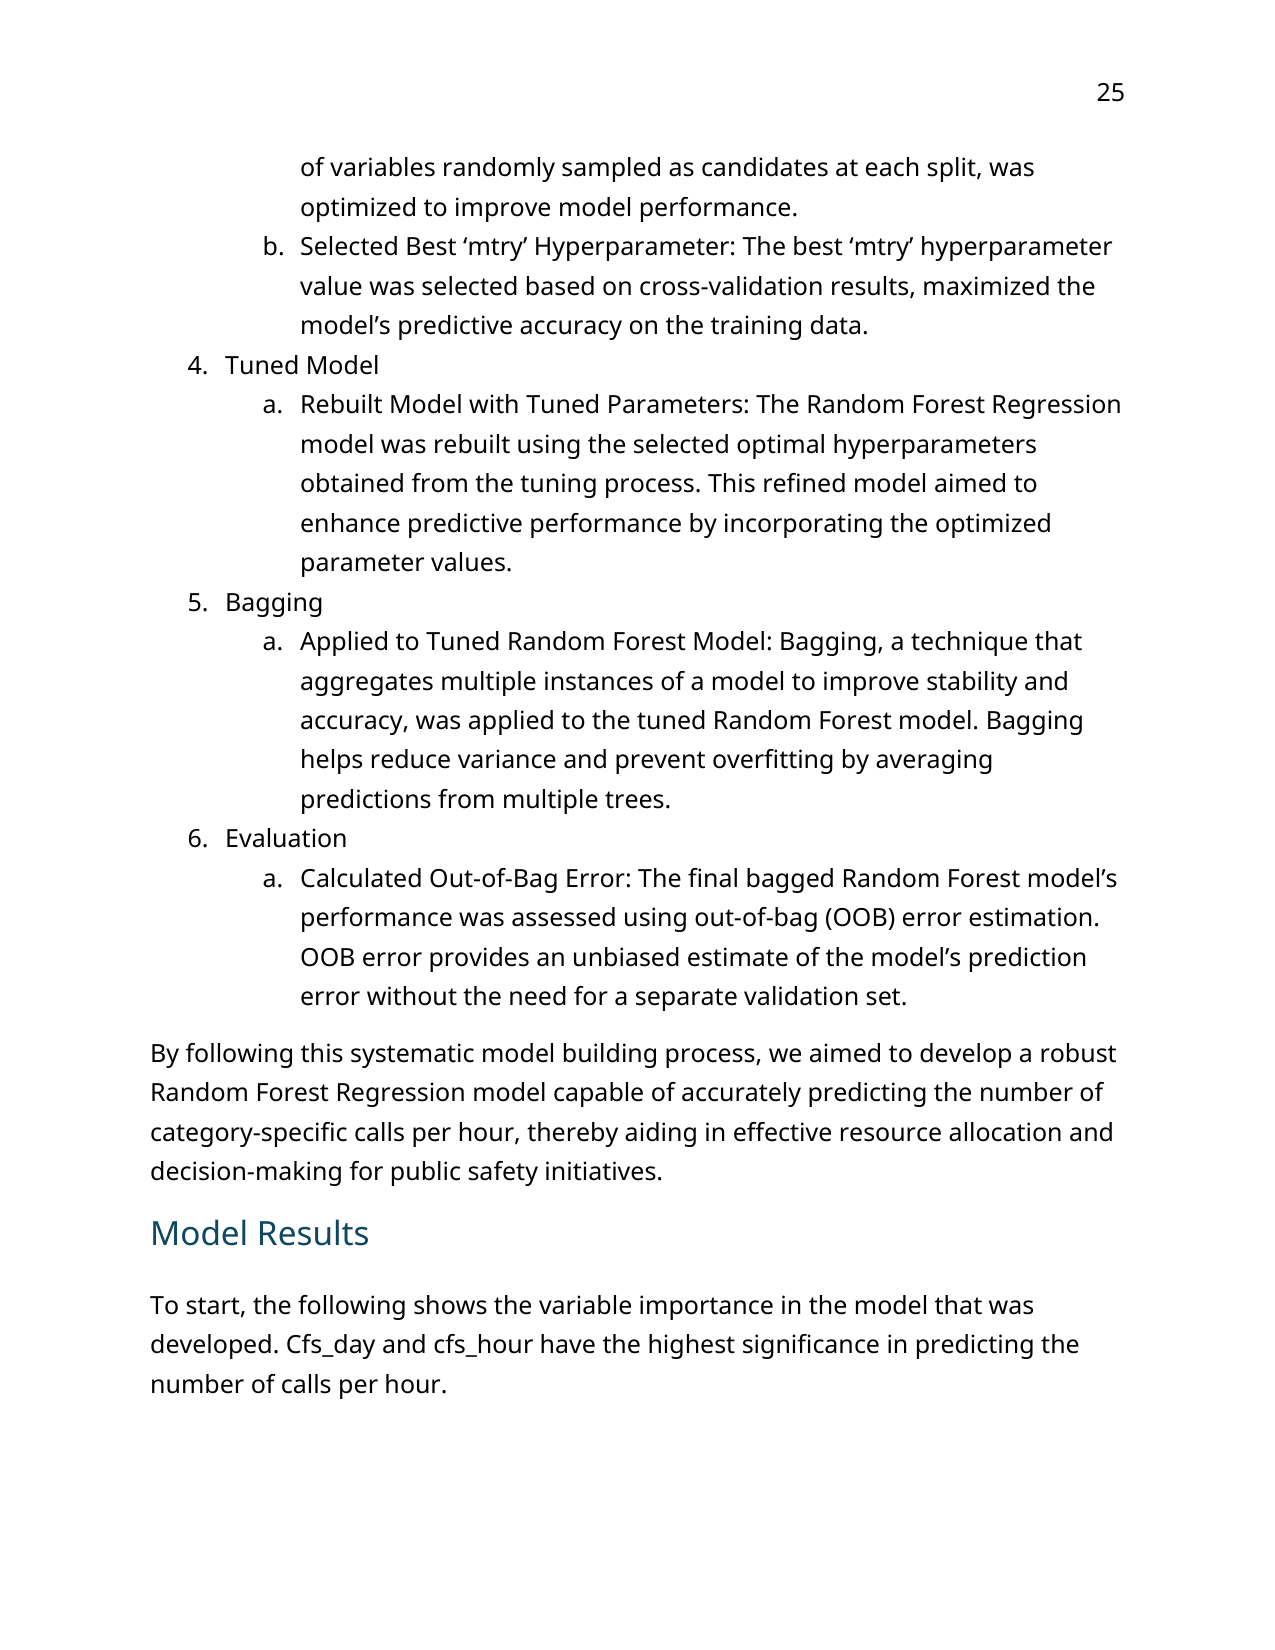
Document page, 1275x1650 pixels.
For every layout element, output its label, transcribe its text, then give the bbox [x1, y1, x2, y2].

list Bagging [187, 584, 1125, 618]
list Calculated Out-of-Bag Error: The final bagged Random Forest model’s performance was assessed using out-of-bag (OOB) error estimation. OOB error provides an unbiased estimate of the model’s prediction error without the need for a separate validation set. [262, 861, 1125, 1013]
subtitle Model Results [150, 1210, 1125, 1255]
text By following this systematic model building process, we aimed to develop a robust Random Forest Regression model capable of accurately predicting the number of category-specific calls per hour, thereby aiding in effective resource allocation and decision-making for public safety initiatives. [150, 1035, 1125, 1188]
list Rebuilt Model with Tuned Parameters: The Random Forest Regression model was rebuilt using the selected optimal hyperparameters obtained from the tuning process. This refined model aimed to enhance predictive performance by incorporating the optimized parameter values. [262, 387, 1125, 579]
list Selected Best ‘mtry’ Hyperparameter: The best ‘mtry’ hyperparameter value was selected based on cross-validation results, maximized the model’s predictive accuracy on the training data. [262, 229, 1125, 342]
text To start, the following shows the variable importance in the model that was developed. Cfs_day and cfs_hour have the highest significance in predicting the number of calls per hour. [150, 1287, 1125, 1400]
list Tuned Model [187, 347, 1125, 381]
list Applied to Tuned Random Forest Model: Bagging, a technique that aggregates multiple instances of a model to improve stability and accuracy, was applied to the tuned Random Forest model. Bagging helps reduce variance and prevent overfitting by averaging predictions from multiple trees. [262, 624, 1125, 816]
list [262, 150, 1125, 223]
list Evaluation [187, 821, 1125, 855]
